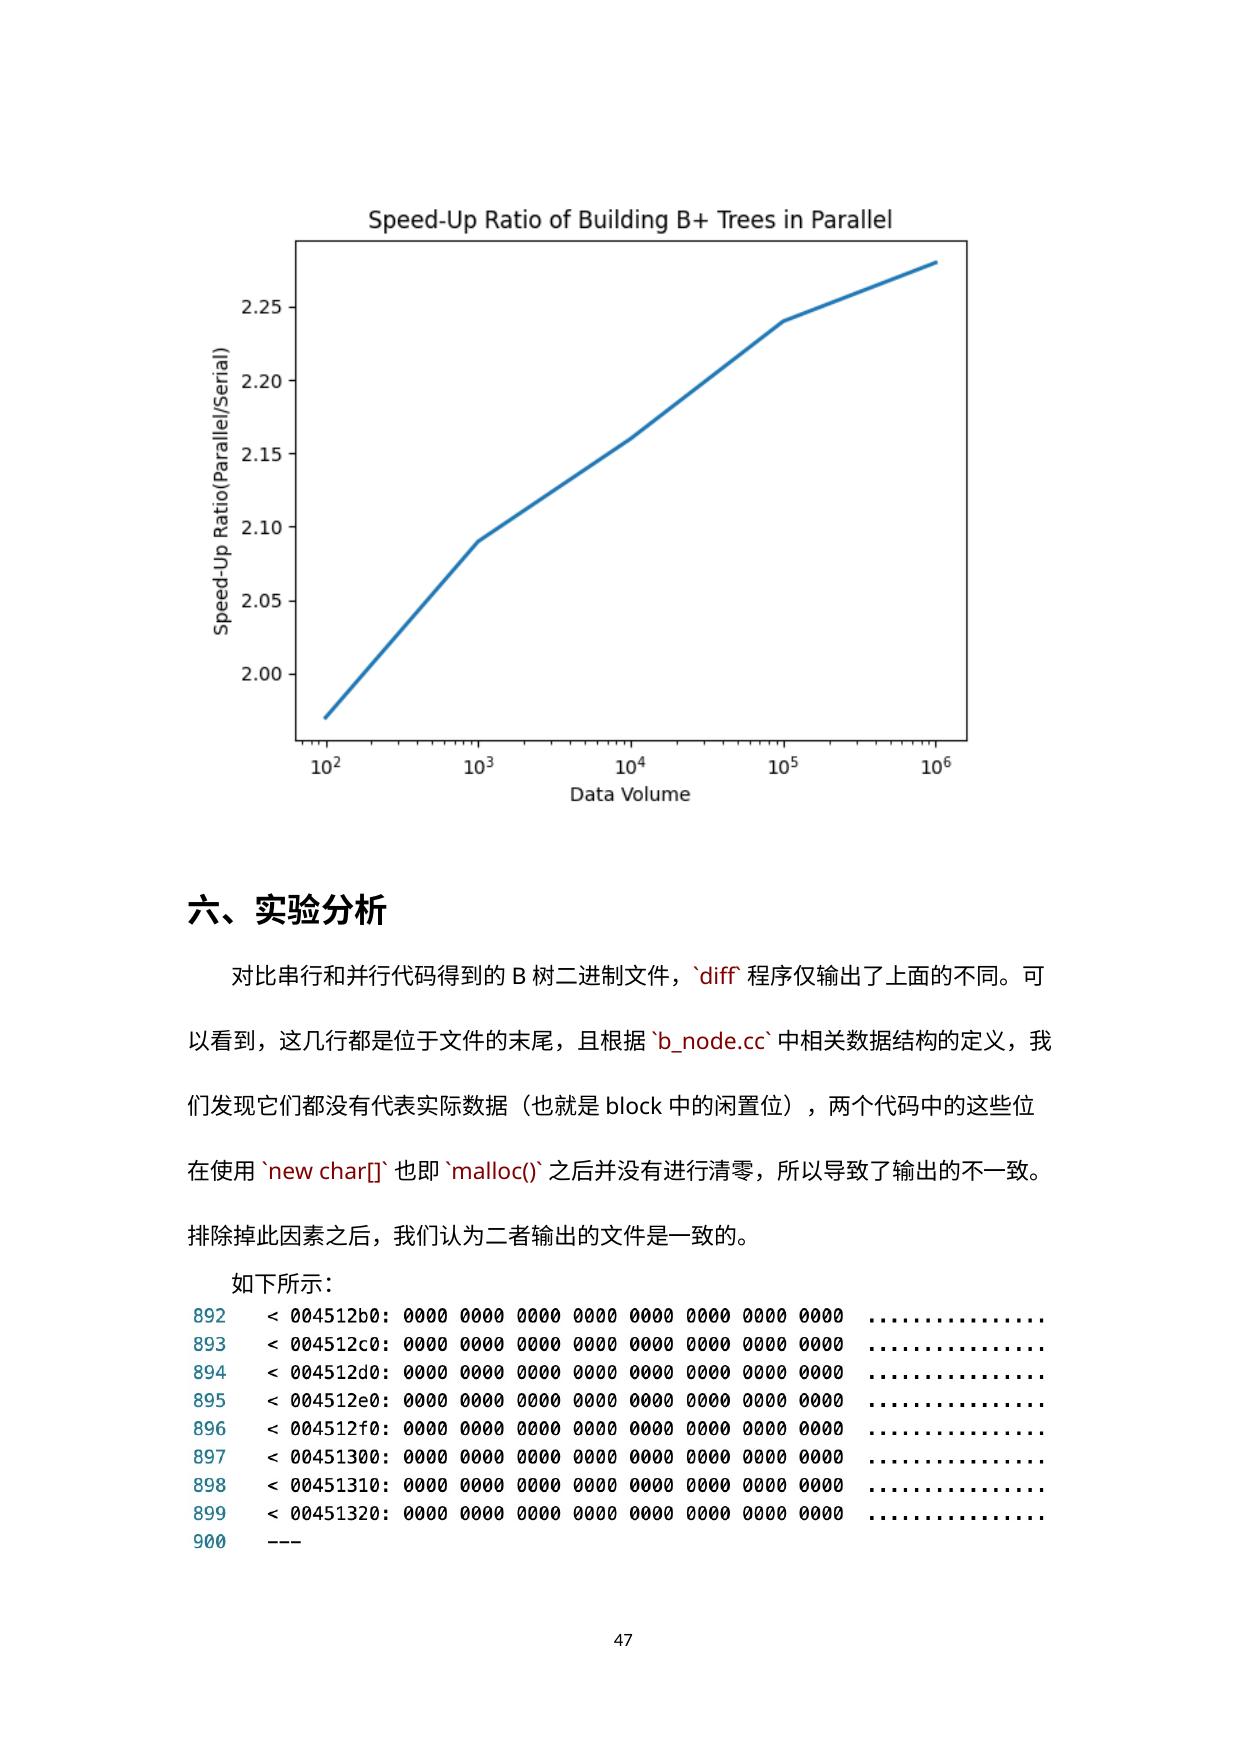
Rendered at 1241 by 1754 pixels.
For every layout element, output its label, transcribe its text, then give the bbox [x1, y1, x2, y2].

picture [187, 162, 1053, 812]
picture [187, 1308, 1050, 1551]
list 实验分析 [187, 877, 1053, 942]
text 对比串行和并行代码得到的 B 树二进制文件，`diff` 程序仅输出了上面的不同。可以看到，这几行都是位于文件的末尾，且根据 `b_node.cc` 中相关数据结构的定义，我们发现它们都没有代表实际数据（也就是 block 中的闲置位），两个代码中的这些位在使用 `new char[]` 也即 `malloc()` 之后并没有进行清零，所以导致了输出的不一致。排除掉此因素之后，我们认为二者输出的文件是一致的。 [187, 942, 1053, 1267]
text 如下所示： [187, 1267, 1053, 1299]
